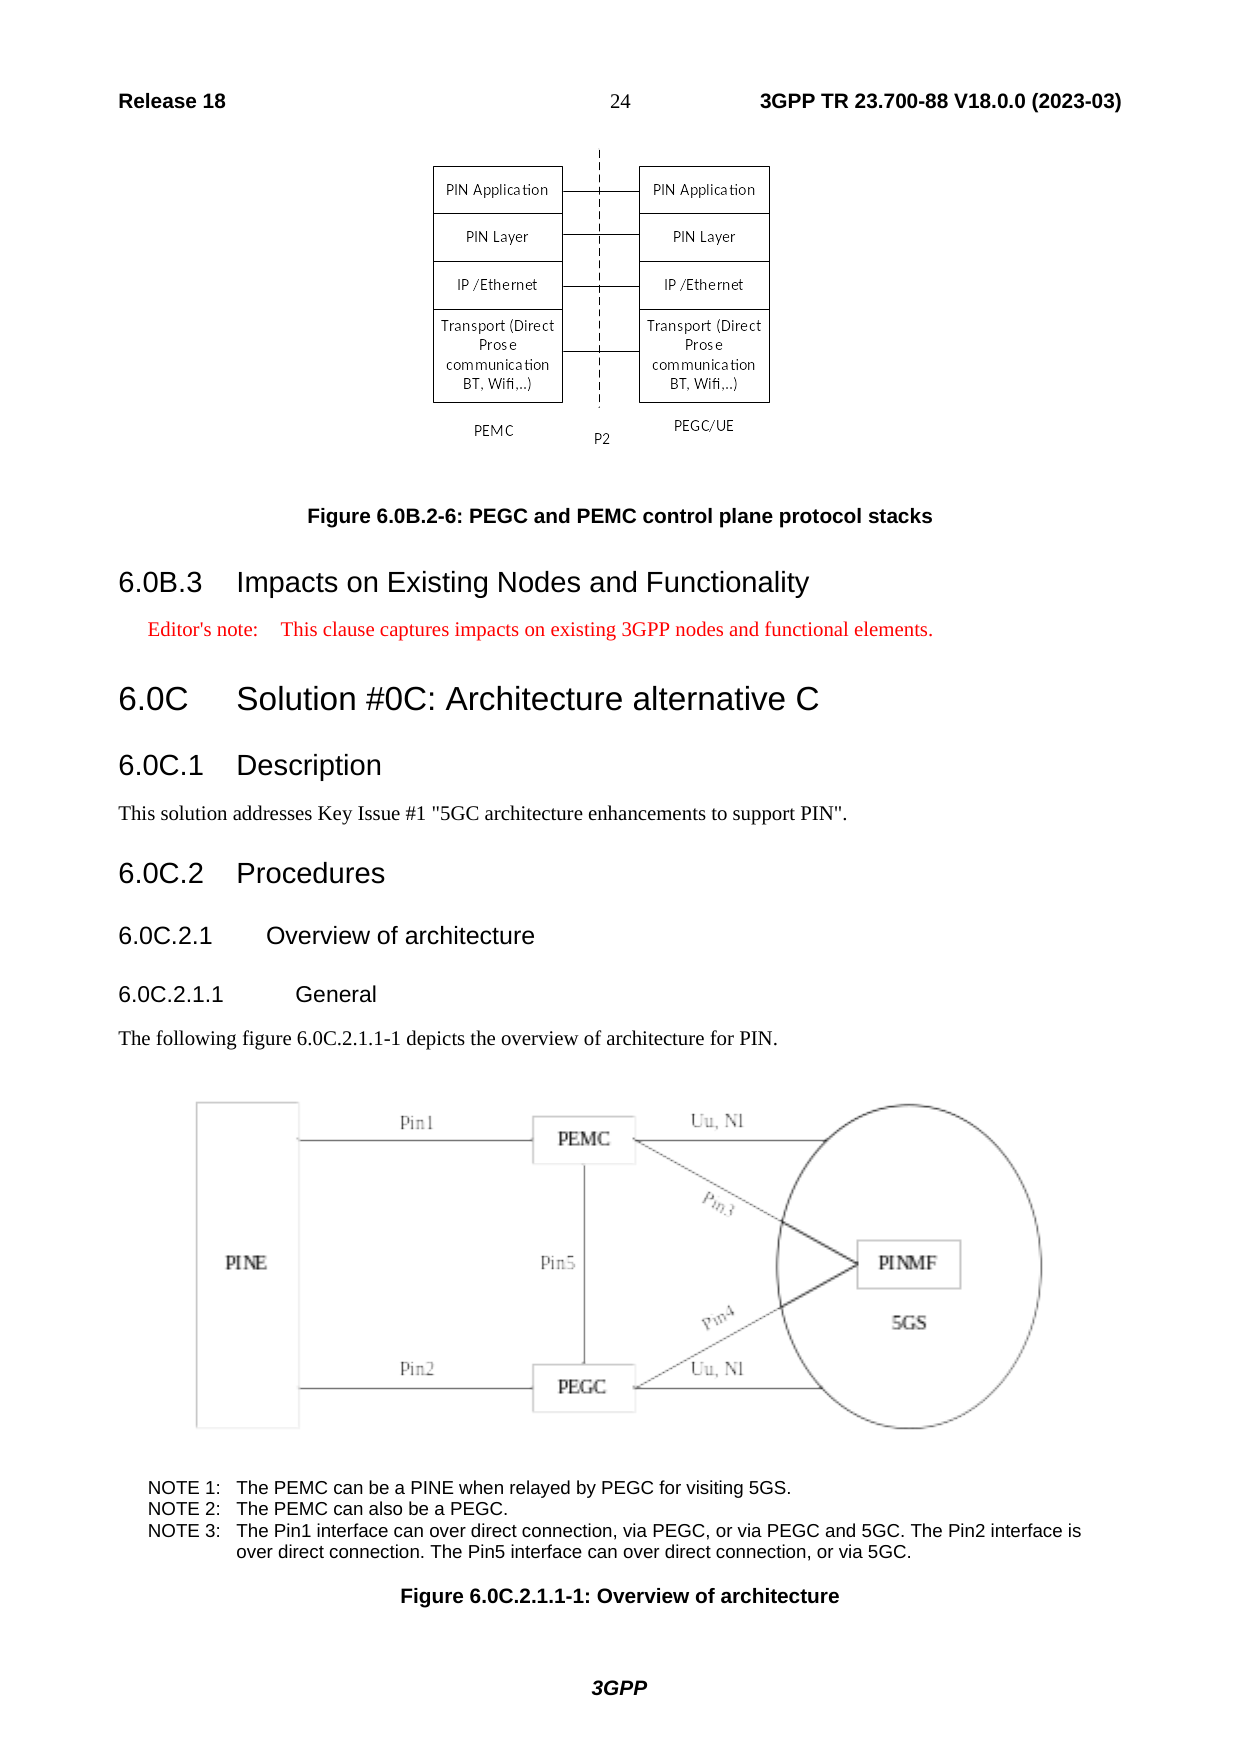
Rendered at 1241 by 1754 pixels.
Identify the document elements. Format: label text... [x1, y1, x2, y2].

text Editor's note: This clause captures impacts on existing 3GPP nodes and functional elements. [147, 617, 1122, 641]
text This solution addresses Key Issue #1 "5GC architecture enhancements to support PIN". [118, 801, 1122, 825]
subtitle 6.0B.3 Impacts on Existing Nodes and Functionality [118, 565, 1122, 598]
subtitle 6.0C Solution #0C: Architecture alternative C [118, 679, 1122, 717]
text NOTE 3: The Pin1 interface can over direct connection, via PEGC, or via PEGC and 5GC. The Pin2 interface is over direct connection. The Pin5 interface can over direct connection, or via 5GC. [148, 1520, 1122, 1563]
text Figure 6.0B.2-6: PEGC and PEMC control plane protocol stacks [118, 503, 1122, 527]
subtitle 6.0C.2.1 Overview of architecture [118, 921, 1122, 949]
text Figure 6.0C.2.1.1-1: Overview of architecture [118, 1584, 1122, 1608]
subtitle 6.0C.2.1.1 General [118, 981, 1122, 1007]
text NOTE 1: The PEMC can be a PINE when relayed by PEGC for visiting 5GS. [148, 1477, 1122, 1498]
text NOTE 2: The PEMC can also be a PEGC. [148, 1498, 1122, 1520]
subtitle 6.0C.2 Procedures [118, 856, 1122, 889]
subtitle 6.0C.1 Description [118, 748, 1122, 782]
text The following figure 6.0C.2.1.1-1 depicts the overview of architecture for PIN. [118, 1026, 1122, 1050]
